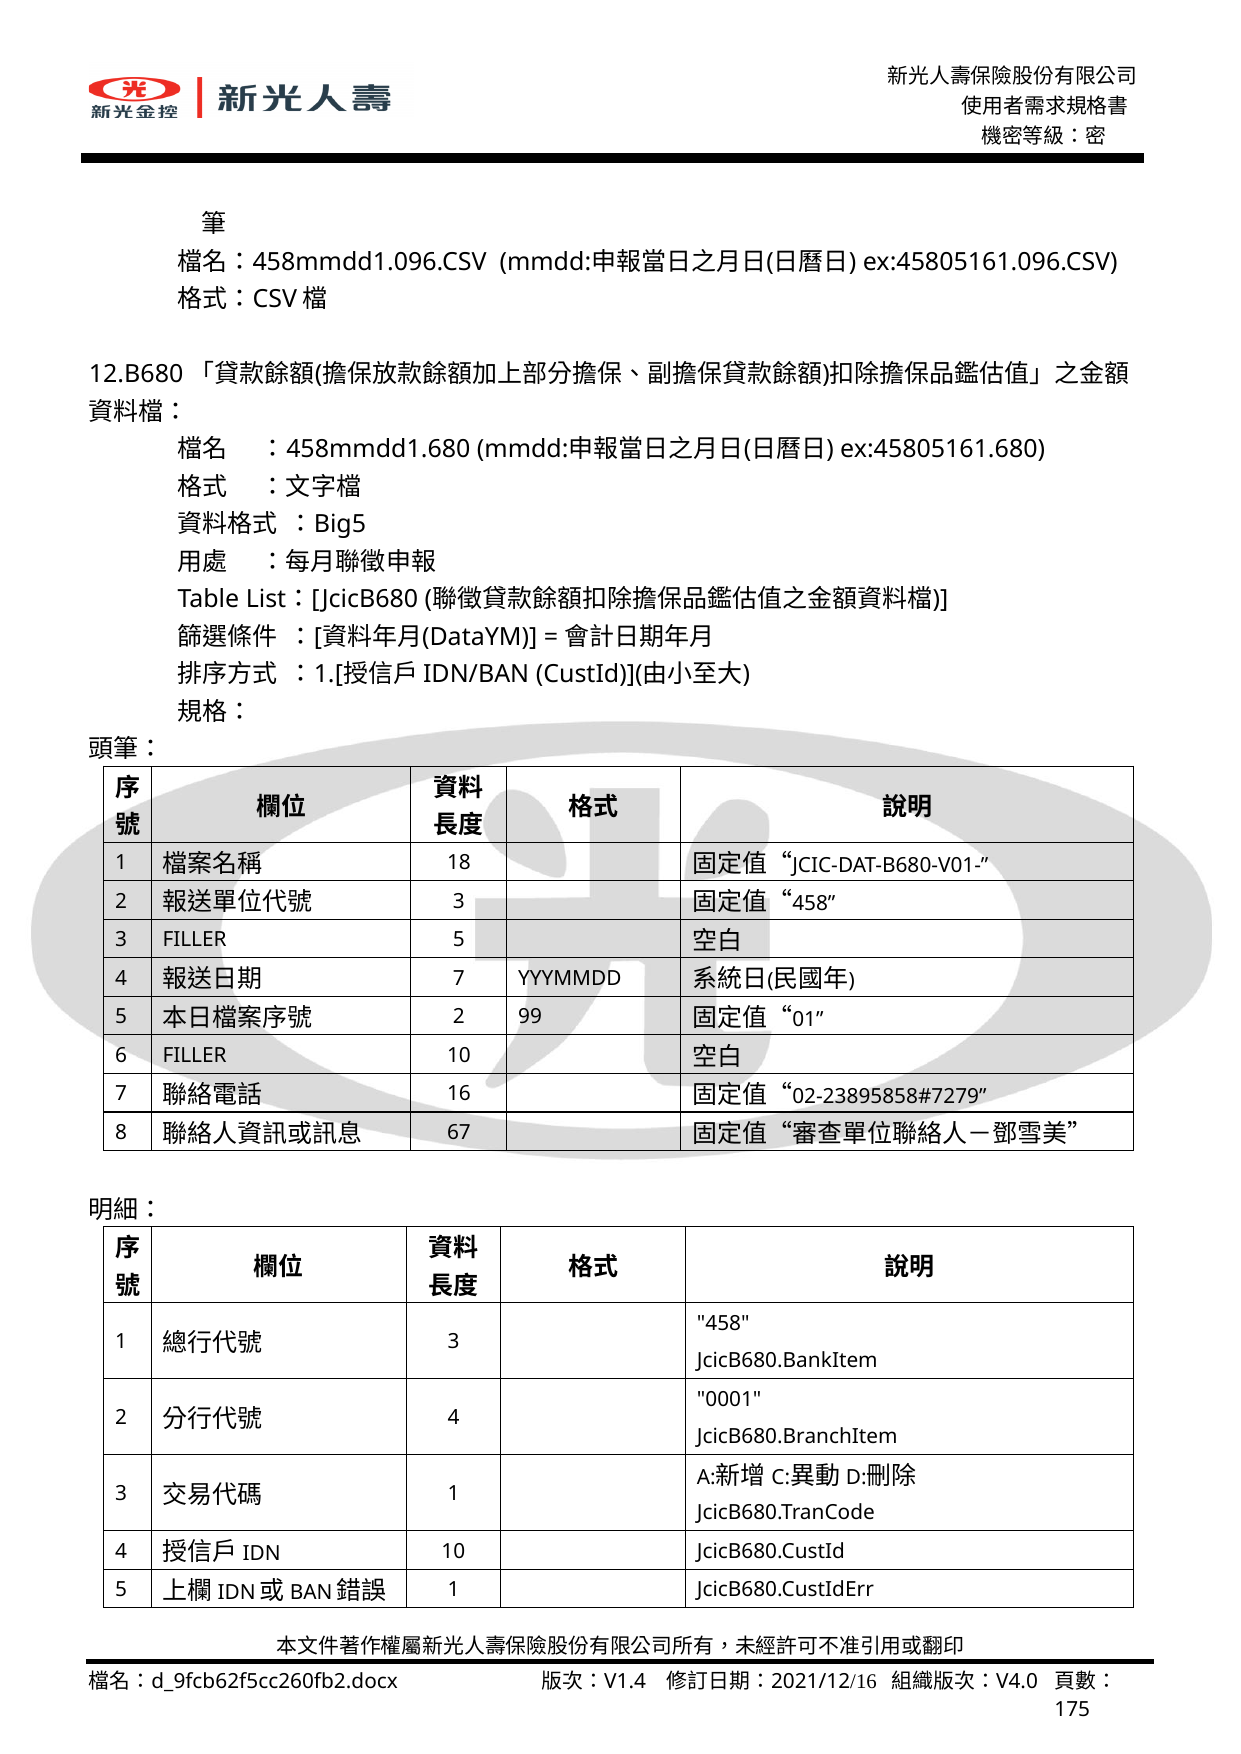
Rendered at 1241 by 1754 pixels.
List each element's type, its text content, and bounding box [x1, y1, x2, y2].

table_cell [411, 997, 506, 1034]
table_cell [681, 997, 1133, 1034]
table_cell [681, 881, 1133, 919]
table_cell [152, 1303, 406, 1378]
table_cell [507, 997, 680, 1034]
list 格式：CSV檔 [177, 278, 1152, 316]
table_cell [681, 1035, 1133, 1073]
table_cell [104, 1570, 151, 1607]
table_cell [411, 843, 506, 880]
list 排序方式 ：1.[授信戶IDN/BAN (CustId)](由小至大) [177, 653, 1152, 691]
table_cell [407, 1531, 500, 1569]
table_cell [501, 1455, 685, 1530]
text 明細： [89, 1188, 1152, 1226]
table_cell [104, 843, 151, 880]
picture [88, 61, 414, 118]
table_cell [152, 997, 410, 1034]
list 格式 ：文字檔 [177, 466, 1152, 503]
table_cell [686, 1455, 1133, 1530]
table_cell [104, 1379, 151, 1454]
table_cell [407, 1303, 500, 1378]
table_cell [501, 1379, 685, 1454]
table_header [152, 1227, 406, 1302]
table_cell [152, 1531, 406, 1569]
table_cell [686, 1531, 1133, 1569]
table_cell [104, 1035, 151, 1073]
list 檔名：458mmdd1.096.CSV (mmdd:申報當日之月日(日曆日) ex:45805161.096.CSV) [177, 241, 1152, 278]
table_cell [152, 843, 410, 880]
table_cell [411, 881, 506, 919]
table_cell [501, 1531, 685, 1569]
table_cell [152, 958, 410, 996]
list Table List：[JcicB680 (聯徵貸款餘額扣除擔保品鑑估值之金額資料檔)] [177, 578, 1152, 616]
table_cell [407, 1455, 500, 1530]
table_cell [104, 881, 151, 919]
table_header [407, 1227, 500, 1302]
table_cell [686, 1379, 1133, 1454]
text 頭筆： [89, 728, 1152, 766]
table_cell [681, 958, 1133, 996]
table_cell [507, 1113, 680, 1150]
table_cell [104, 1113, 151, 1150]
picture [25, 713, 1215, 1166]
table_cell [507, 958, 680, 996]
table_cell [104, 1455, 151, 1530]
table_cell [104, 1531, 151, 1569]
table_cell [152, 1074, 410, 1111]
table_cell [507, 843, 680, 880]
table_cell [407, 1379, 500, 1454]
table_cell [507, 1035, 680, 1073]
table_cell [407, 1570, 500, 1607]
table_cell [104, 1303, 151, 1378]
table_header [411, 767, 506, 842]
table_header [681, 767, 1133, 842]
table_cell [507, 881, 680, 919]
list 用處 ：每月聯徵申報 [177, 541, 1152, 578]
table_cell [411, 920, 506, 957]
list 資料格式 ：Big5 [177, 503, 1152, 541]
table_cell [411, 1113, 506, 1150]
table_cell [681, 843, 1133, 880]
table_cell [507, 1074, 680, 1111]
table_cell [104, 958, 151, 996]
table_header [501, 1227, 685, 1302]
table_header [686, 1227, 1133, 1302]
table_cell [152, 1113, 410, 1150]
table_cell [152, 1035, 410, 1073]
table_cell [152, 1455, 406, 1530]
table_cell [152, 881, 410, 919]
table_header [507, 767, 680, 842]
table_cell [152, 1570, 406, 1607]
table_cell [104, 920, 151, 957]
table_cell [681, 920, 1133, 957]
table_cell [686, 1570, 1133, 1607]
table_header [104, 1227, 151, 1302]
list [177, 203, 1152, 241]
list 檔名 ：458mmdd1.680 (mmdd:申報當日之月日(日曆日) ex:45805161.680) [177, 428, 1152, 466]
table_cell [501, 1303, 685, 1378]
list 篩選條件 ：[資料年月(DataYM)] = 會計日期年月 [177, 616, 1152, 653]
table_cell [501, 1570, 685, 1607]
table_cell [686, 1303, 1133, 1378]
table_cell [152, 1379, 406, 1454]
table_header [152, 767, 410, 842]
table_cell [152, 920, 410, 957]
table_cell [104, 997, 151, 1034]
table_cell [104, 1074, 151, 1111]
text 12.B680 「貸款餘額(擔保放款餘額加上部分擔保、副擔保貸款餘額)扣除擔保品鑑估值」之金額資料檔： [89, 353, 1152, 428]
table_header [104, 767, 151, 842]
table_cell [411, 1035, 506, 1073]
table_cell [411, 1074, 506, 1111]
list 規格： [177, 691, 1152, 728]
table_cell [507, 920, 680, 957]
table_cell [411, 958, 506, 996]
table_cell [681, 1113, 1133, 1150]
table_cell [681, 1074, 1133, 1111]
